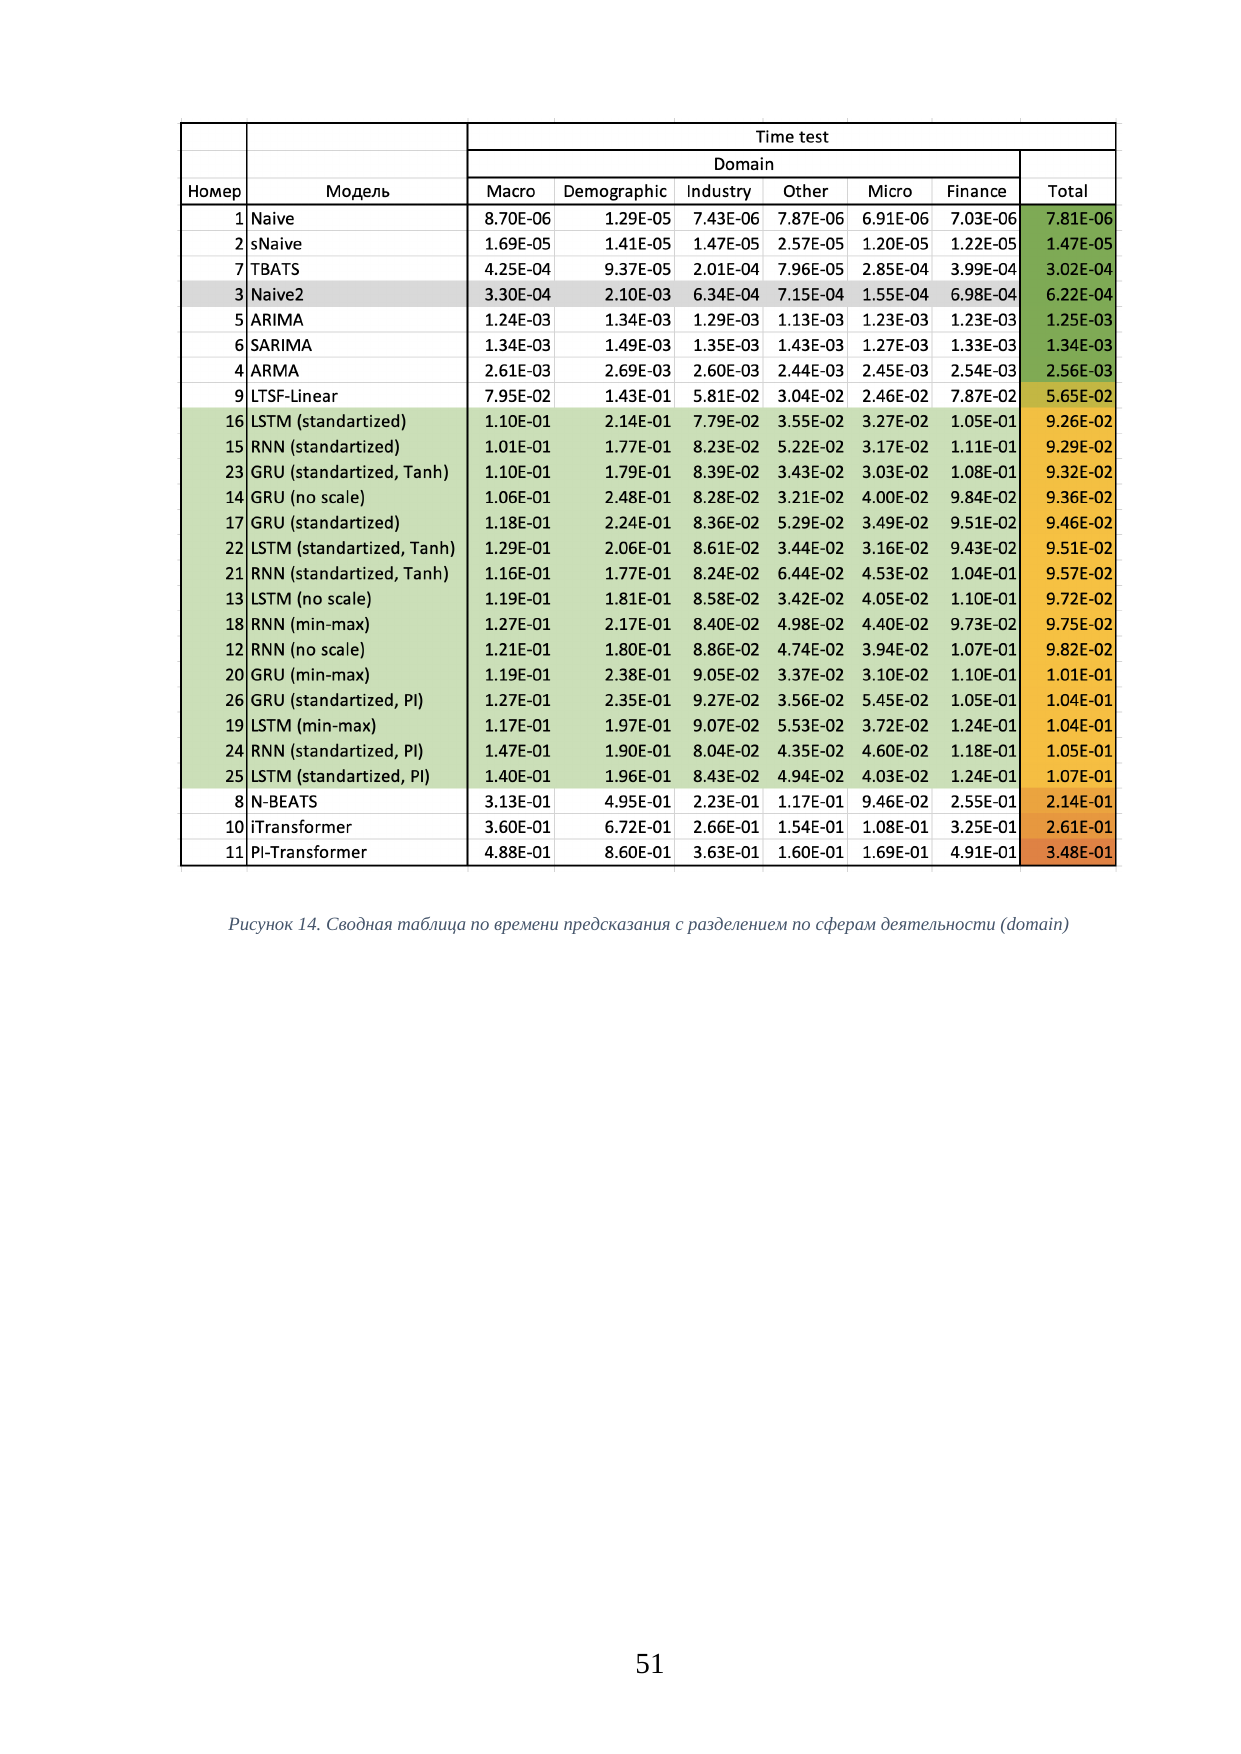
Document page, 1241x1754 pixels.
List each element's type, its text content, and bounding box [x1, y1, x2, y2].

text Рисунок 14. Сводная таблица по времени предсказания с разделением по сферам деятельности (domain) [177, 913, 1122, 935]
picture [177, 118, 1123, 872]
